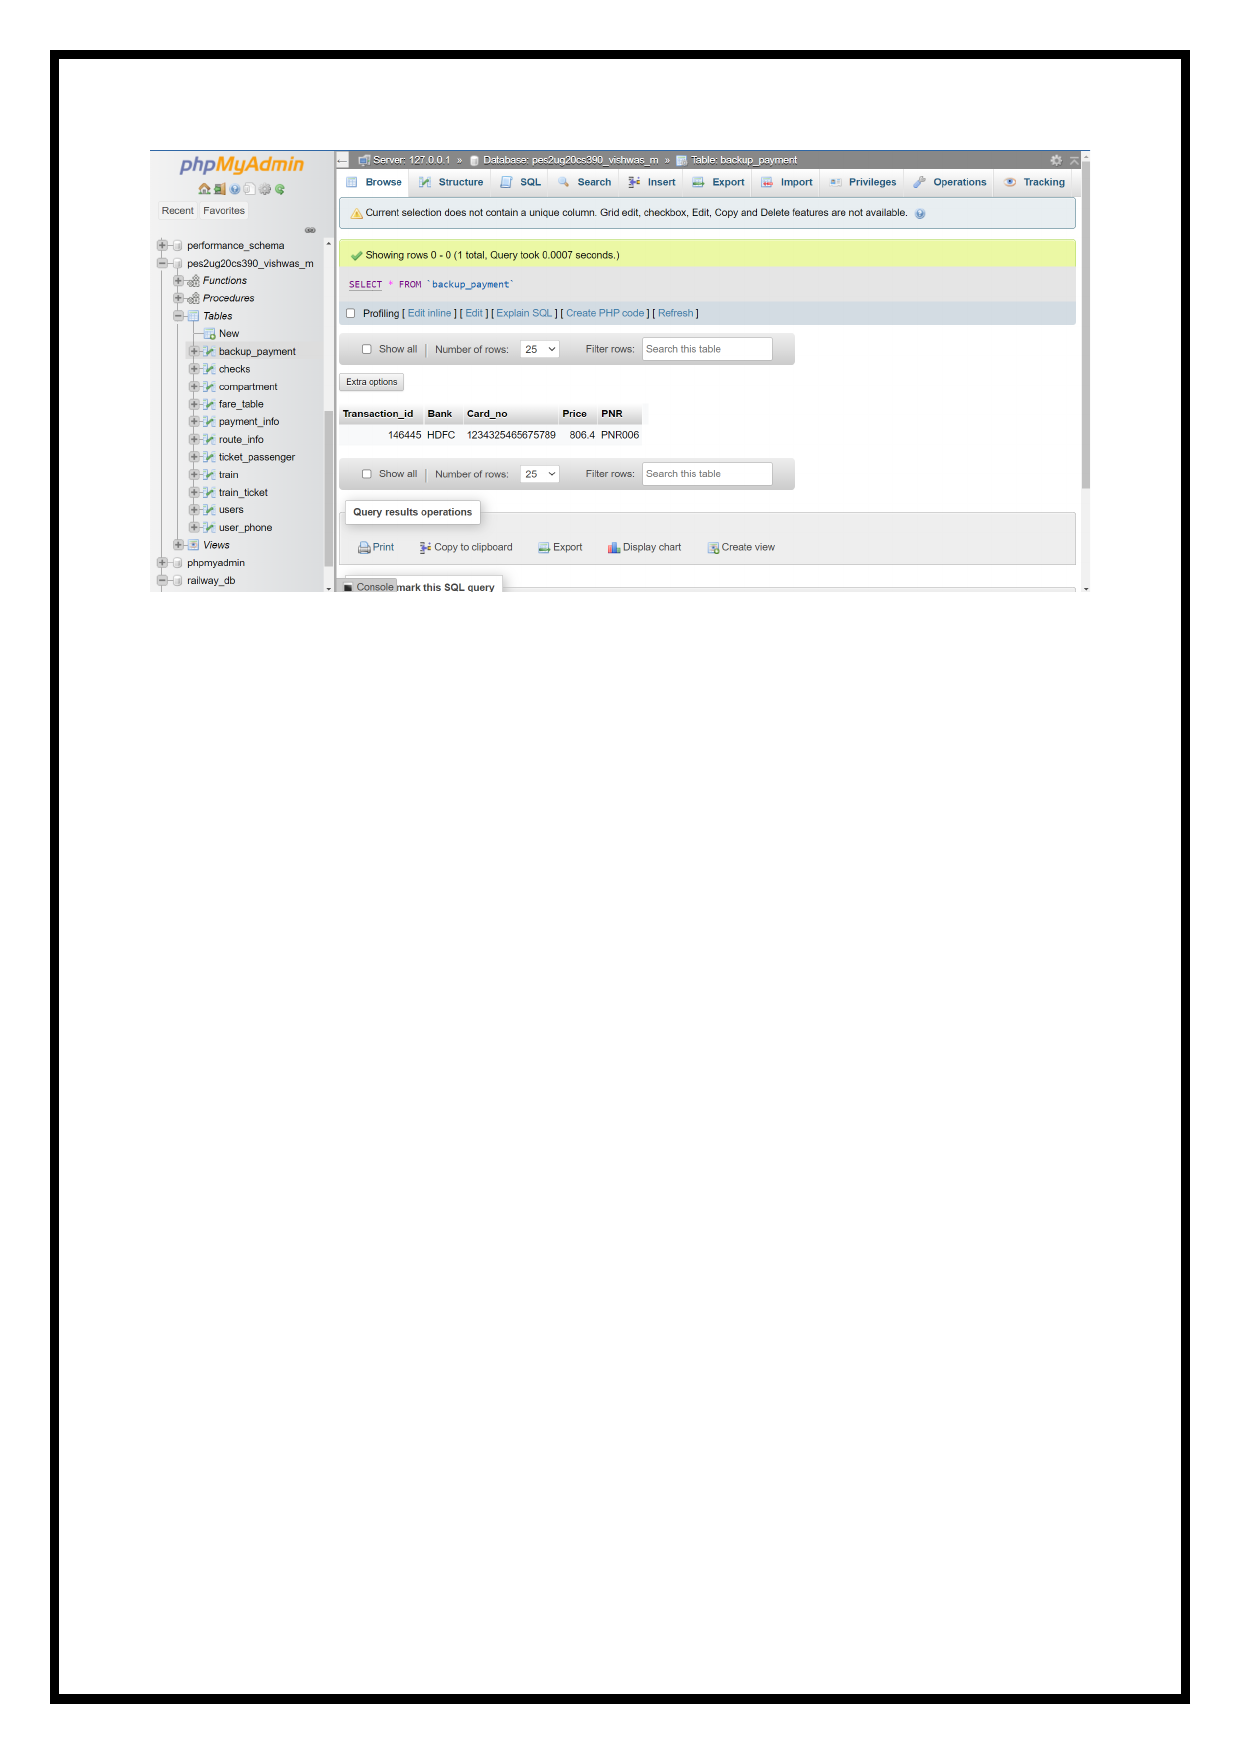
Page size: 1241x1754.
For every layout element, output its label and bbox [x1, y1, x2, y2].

picture [150, 150, 1091, 592]
